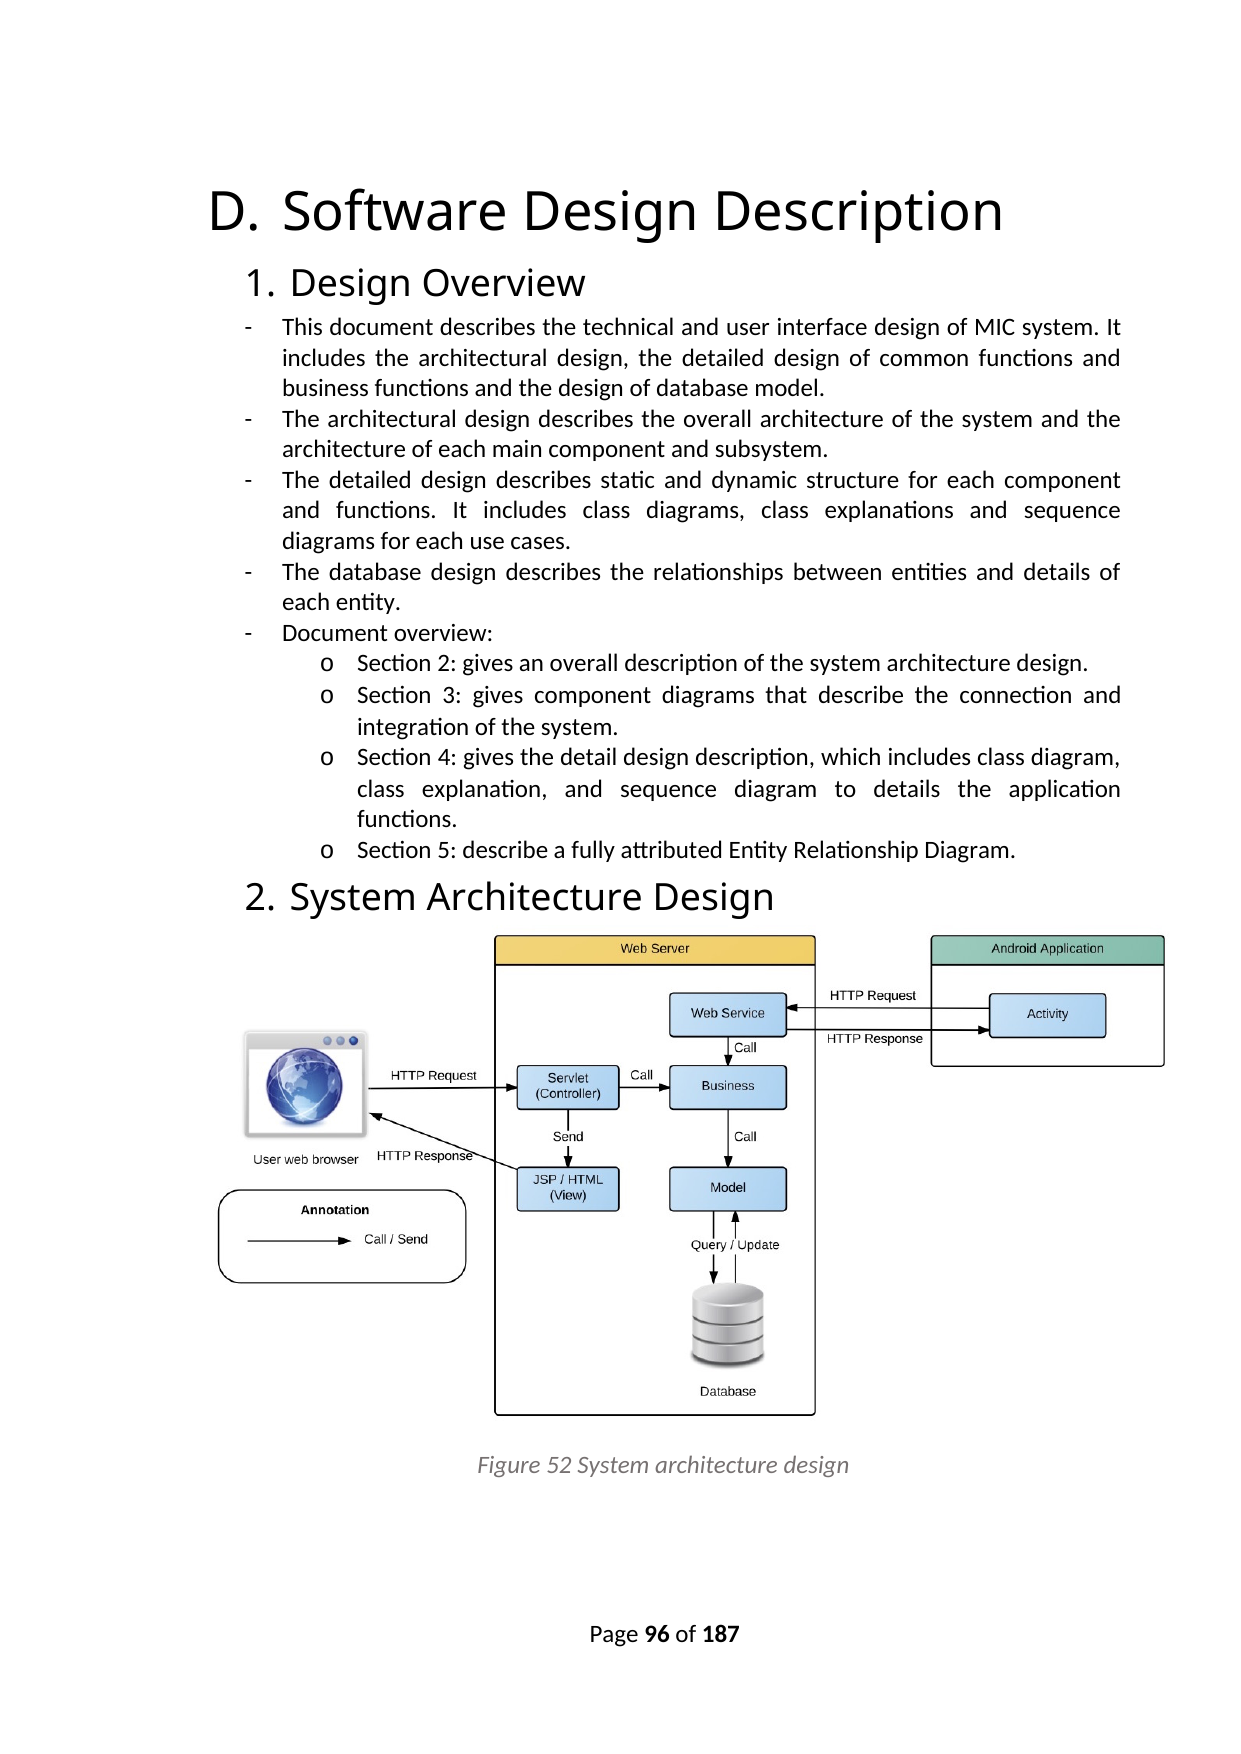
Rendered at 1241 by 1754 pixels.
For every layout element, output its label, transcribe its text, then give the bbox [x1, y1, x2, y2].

list Section 2: gives an overall description of the system architecture design. [319, 647, 1122, 679]
list Document overview: [244, 617, 1122, 647]
list The architectural design describes the overall architecture of the system and the architecture of each main component and subsystem. [244, 403, 1122, 464]
subtitle System Architecture Design [244, 870, 1122, 921]
text Figure System architecture design [207, 1449, 1122, 1479]
subtitle Design Overview [244, 256, 1122, 307]
list The detailed design describes static and dynamic structure for each component and functions. It includes class diagrams, class explanations and sequence diagrams for each use cases. [244, 464, 1122, 556]
list Section 3: gives component diagrams that describe the connection and integration of the system. [319, 679, 1122, 741]
list Section 5: describe a fully attributed Entity Relationship Diagram. [319, 834, 1122, 866]
list The database design describes the relationships between entities and details of each entity. [244, 556, 1122, 617]
list Section 4: gives the detail design description, which includes class diagram, class explanation, and sequence diagram to details the application functions. [319, 741, 1122, 834]
subtitle Software Design Description [207, 173, 1122, 246]
list This document describes the technical and user interface design of MIC system. It includes the architectural design, the detailed design of common functions and business functions and the design of database model. [244, 312, 1122, 403]
picture [206, 925, 1182, 1430]
